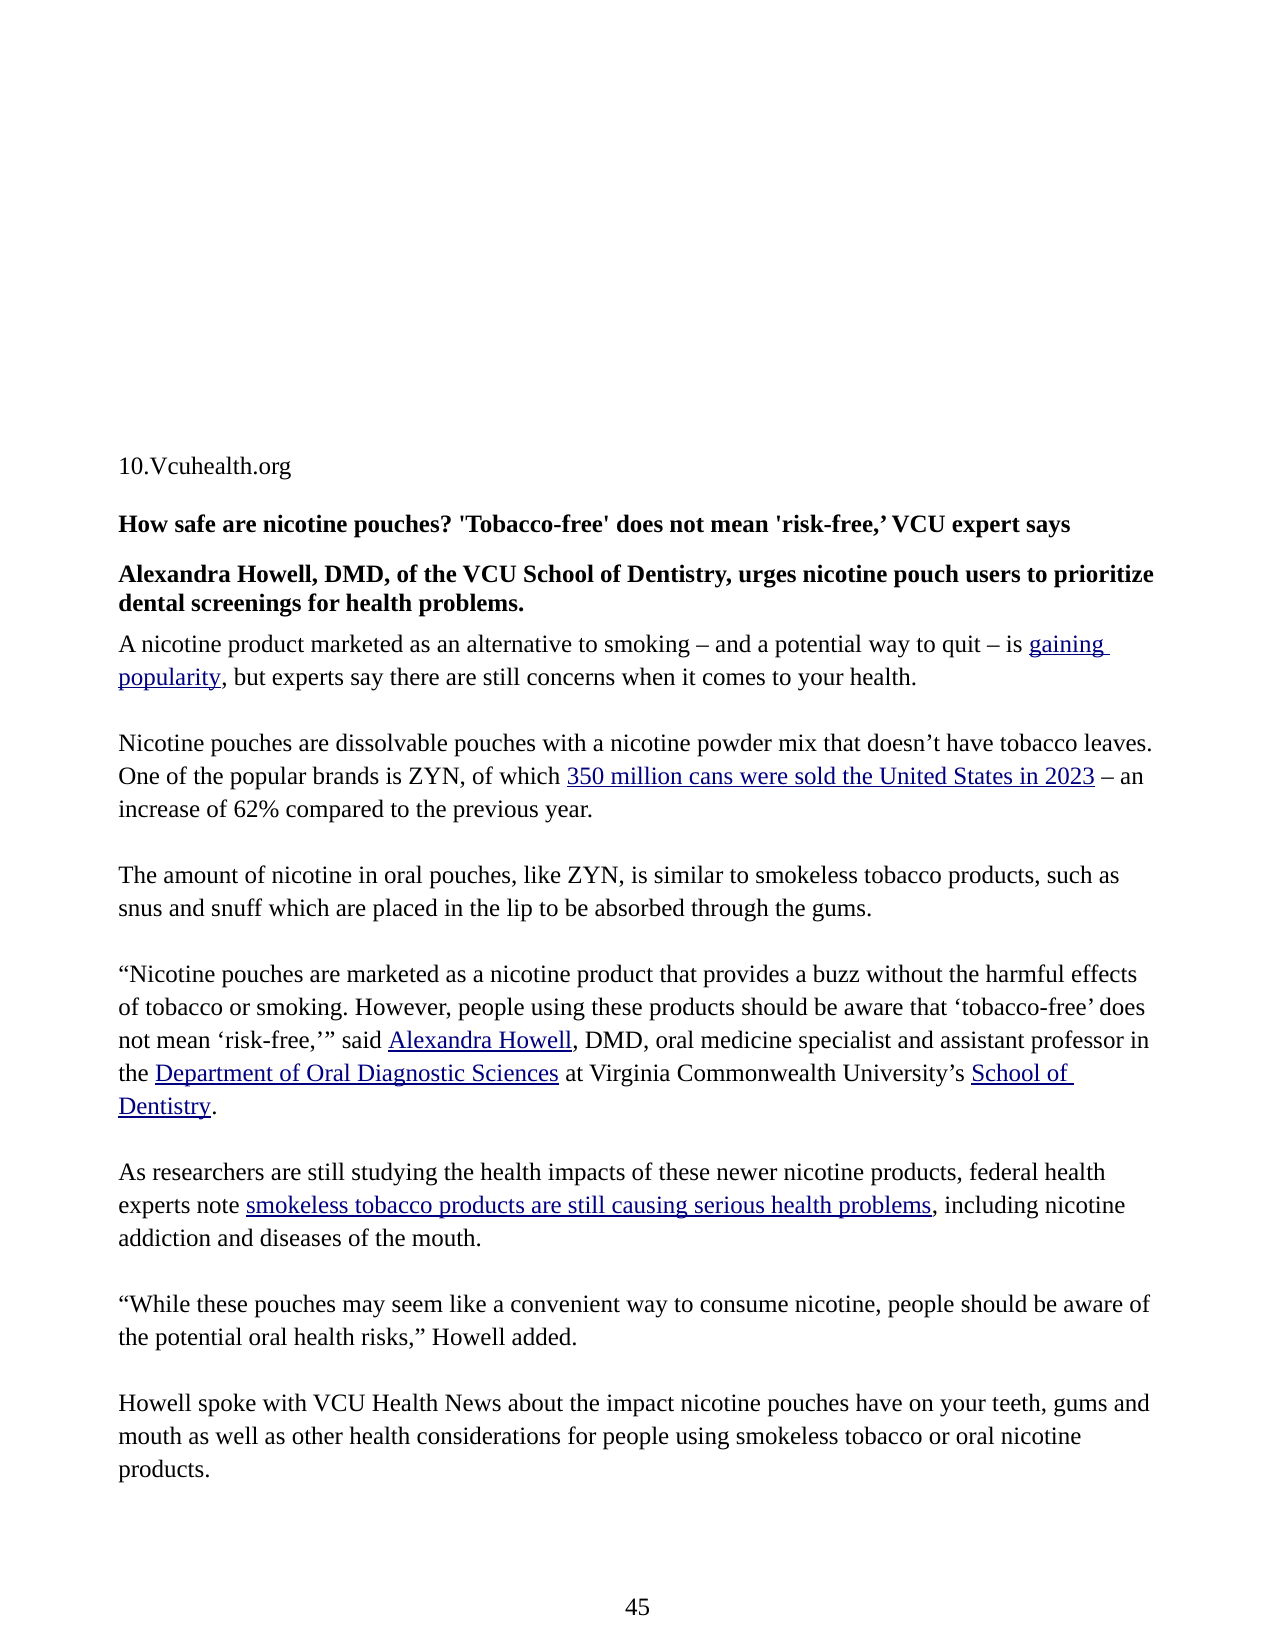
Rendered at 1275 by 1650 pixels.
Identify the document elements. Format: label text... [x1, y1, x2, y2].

subtitle Alexandra Howell, DMD, of the VCU School of Dentistry, urges nicotine pouch users to prioritize dental screenings for health problems. [118, 559, 1157, 616]
text A nicotine product marketed as an alternative to smoking – and a potential way to quit – is gaining popularity, but experts say there are still concerns when it comes to your health. Nicotine pouches are dissolvable pouches with a nicotine powder mix that doesn’t have tobacco leaves. One of the popular brands is ZYN, of which 350 million cans were sold the United States in 2023 – an increase of 62% compared to the previous year. The amount of nicotine in oral pouches, like ZYN, is similar to smokeless tobacco products, such as snus and snuff which are placed in the lip to be absorbed through the gums. “Nicotine pouches are marketed as a nicotine product that provides a buzz without the harmful effects of tobacco or smoking. However, people using these products should be aware that ‘tobacco-free’ does not mean ‘risk-free,’” said Alexandra Howell, DMD, oral medicine specialist and assistant professor in the Department of Oral Diagnostic Sciences at Virginia Commonwealth University’s School of Dentistry. As researchers are still studying the health impacts of these newer nicotine products, federal health experts note smokeless tobacco products are still causing serious health problems, including nicotine addiction and diseases of the mouth. “While these pouches may seem like a convenient way to consume nicotine, people should be aware of the potential oral health risks,” Howell added. Howell spoke with VCU Health News about the impact nicotine pouches have on your teeth, gums and mouth as well as other health considerations for people using smokeless tobacco or oral nicotine products. [118, 629, 1157, 1483]
subtitle How safe are nicotine pouches? 'Tobacco-free' does not mean 'risk-free,’ VCU expert says [118, 509, 1157, 538]
text 10.Vcuhealth.org [118, 451, 1157, 480]
